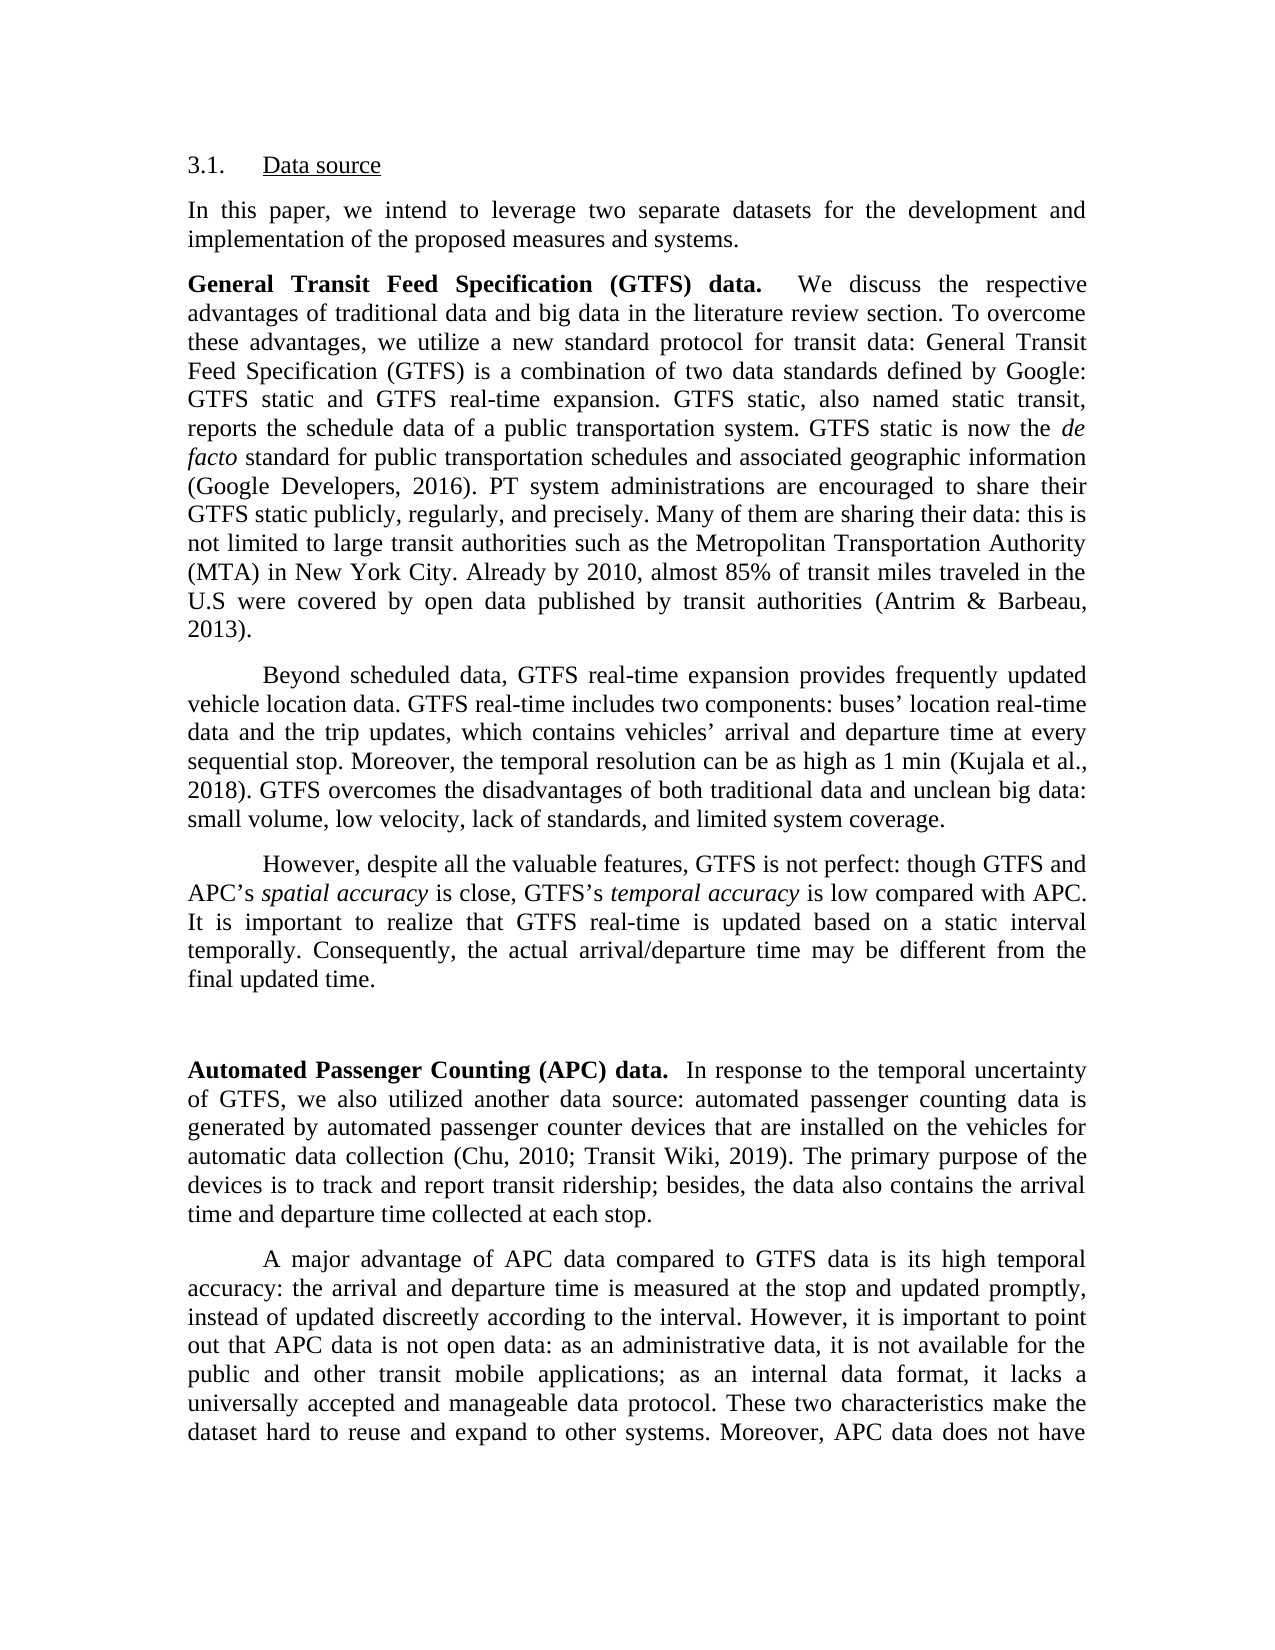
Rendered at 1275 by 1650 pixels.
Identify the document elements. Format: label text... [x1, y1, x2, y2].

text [187, 1244, 1087, 1445]
text General Transit Feed Specification (GTFS) data. We discuss the respective advantages of traditional data and big data in the literature review section. To overcome these advantages, we utilize a new standard protocol for transit data: General Transit Feed Specification (GTFS) is a combination of two data standards defined by Google: GTFS static and GTFS real-time expansion. GTFS static, also named static transit, reports the schedule data of a public transportation system. GTFS static is now the de facto standard for public transportation schedules and associated geographic information (Google Developers, 2016). PT system administrations are encouraged to share their GTFS static publicly, regularly, and precisely. Many of them are sharing their data: this is not limited to large transit authorities such as the Metropolitan Transportation Authority (MTA) in New York City. Already by 2010, almost 85% of transit miles traveled in the U.S were covered by open data published by transit authorities (Antrim & Barbeau, 2013). [187, 269, 1087, 643]
text Automated Passenger Counting (APC) data. In response to the temporal uncertainty of GTFS, we also utilized another data source: automated passenger counting data is generated by automated passenger counter devices that are installed on the vehicles for automatic data collection (Chu, 2010; Transit Wiki, 2019). The primary purpose of the devices is to track and report transit ridership; besides, the data also contains the arrival time and departure time collected at each stop. [187, 1055, 1087, 1227]
text Beyond scheduled data, GTFS real-time expansion provides frequently updated vehicle location data. GTFS real-time includes two components: buses’ location real-time data and the trip updates, which contains vehicles’ arrival and departure time at every sequential stop. Moreover, the temporal resolution can be as high as 1 min (Kujala et al., 2018). GTFS overcomes the disadvantages of both traditional data and unclean big data: small volume, low velocity, lack of standards, and limited system coverage. [187, 660, 1087, 832]
text In this paper, we intend to leverage two separate datasets for the development and implementation of the proposed measures and systems. [187, 195, 1087, 253]
list Data source [187, 150, 1087, 179]
text However, despite all the valuable features, GTFS is not perfect: though GTFS and APC’s spatial accuracy is close, GTFS’s temporal accuracy is low compared with APC. It is important to realize that GTFS real-time is updated based on a static interval temporally. Consequently, the actual arrival/departure time may be different from the final updated time. [187, 849, 1087, 993]
